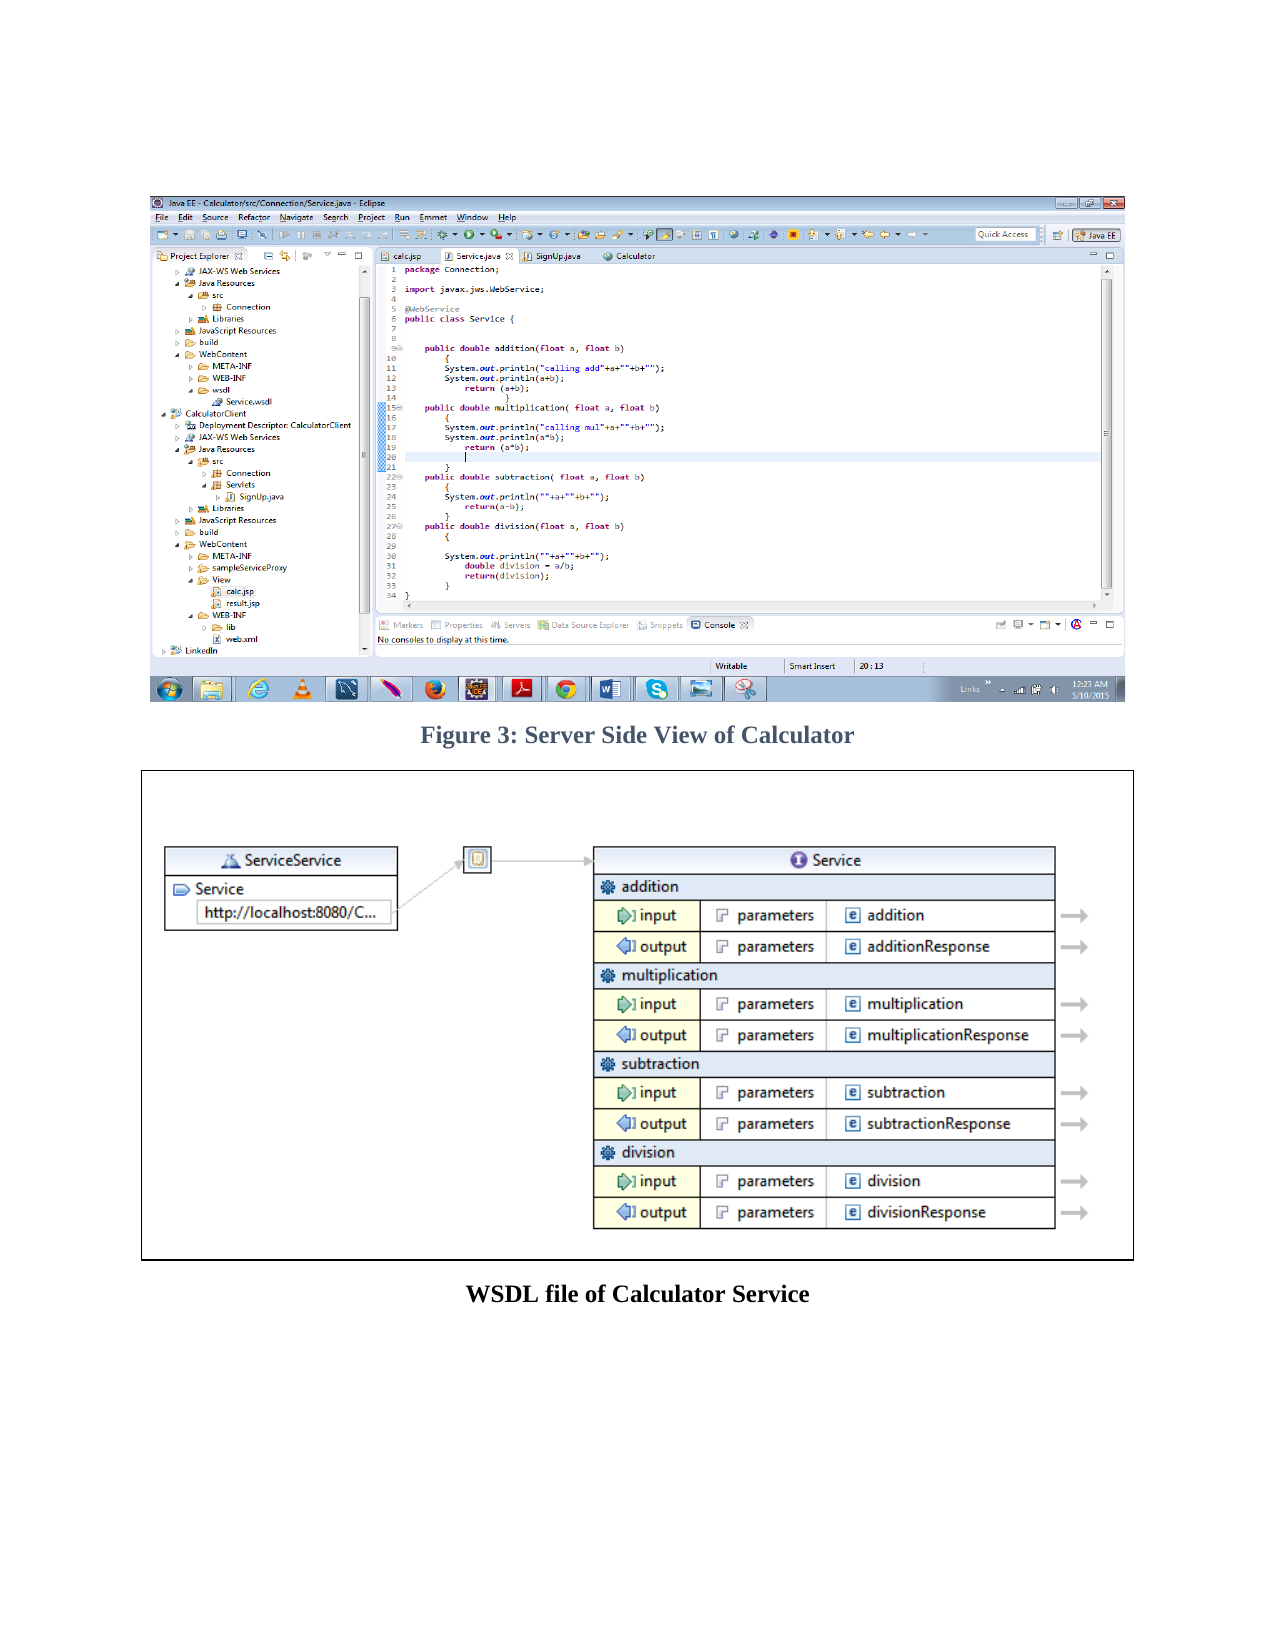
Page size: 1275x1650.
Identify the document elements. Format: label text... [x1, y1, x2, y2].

picture [150, 820, 1125, 1258]
picture [150, 196, 1125, 702]
text Figure 3: Server Side View of Calculator [150, 720, 1125, 749]
text WSDL file of Calculator Service [150, 1279, 1125, 1308]
